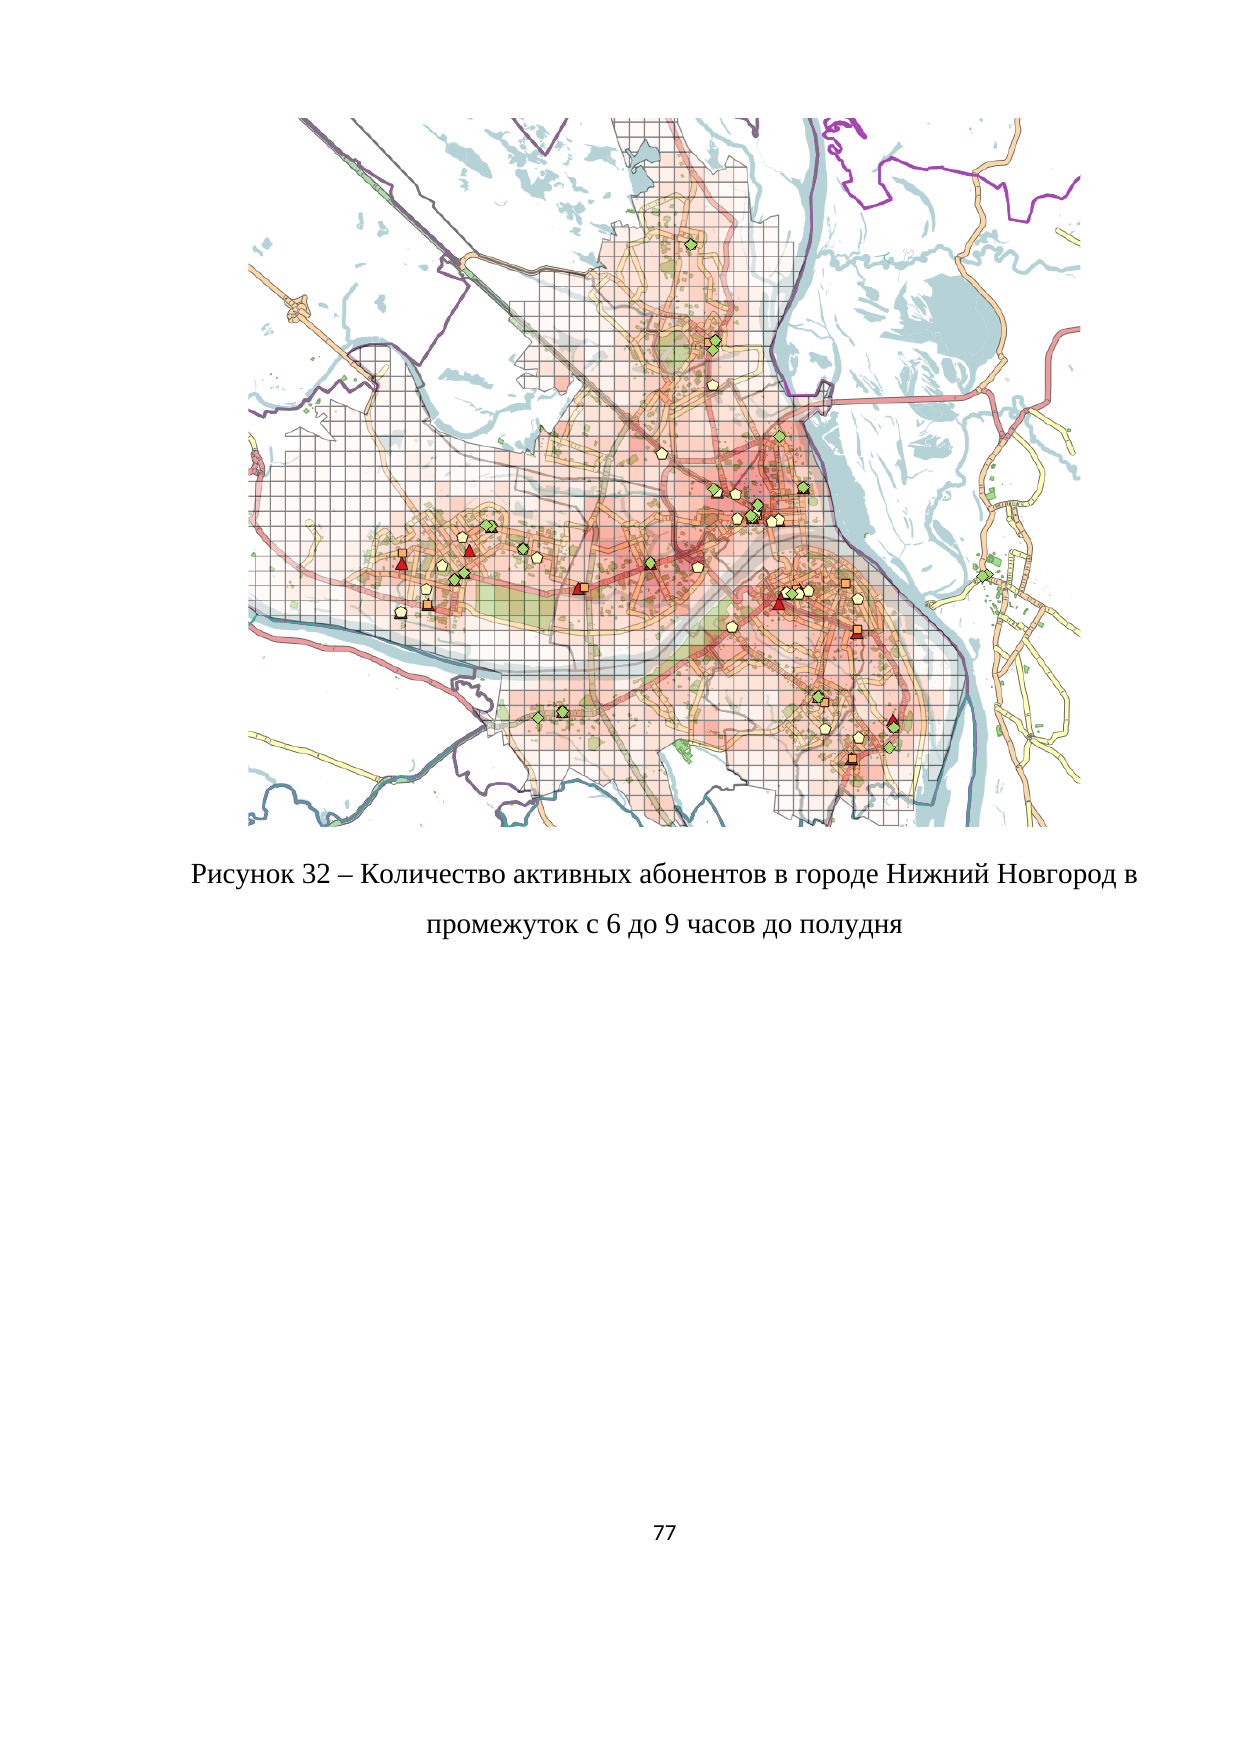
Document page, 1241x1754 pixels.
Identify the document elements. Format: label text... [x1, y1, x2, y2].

picture [248, 118, 1081, 827]
text Рисунок 32 – Количество активных абонентов в городе Нижний Новгород в промежуток с 6 до 9 часов до полудня [177, 856, 1152, 940]
